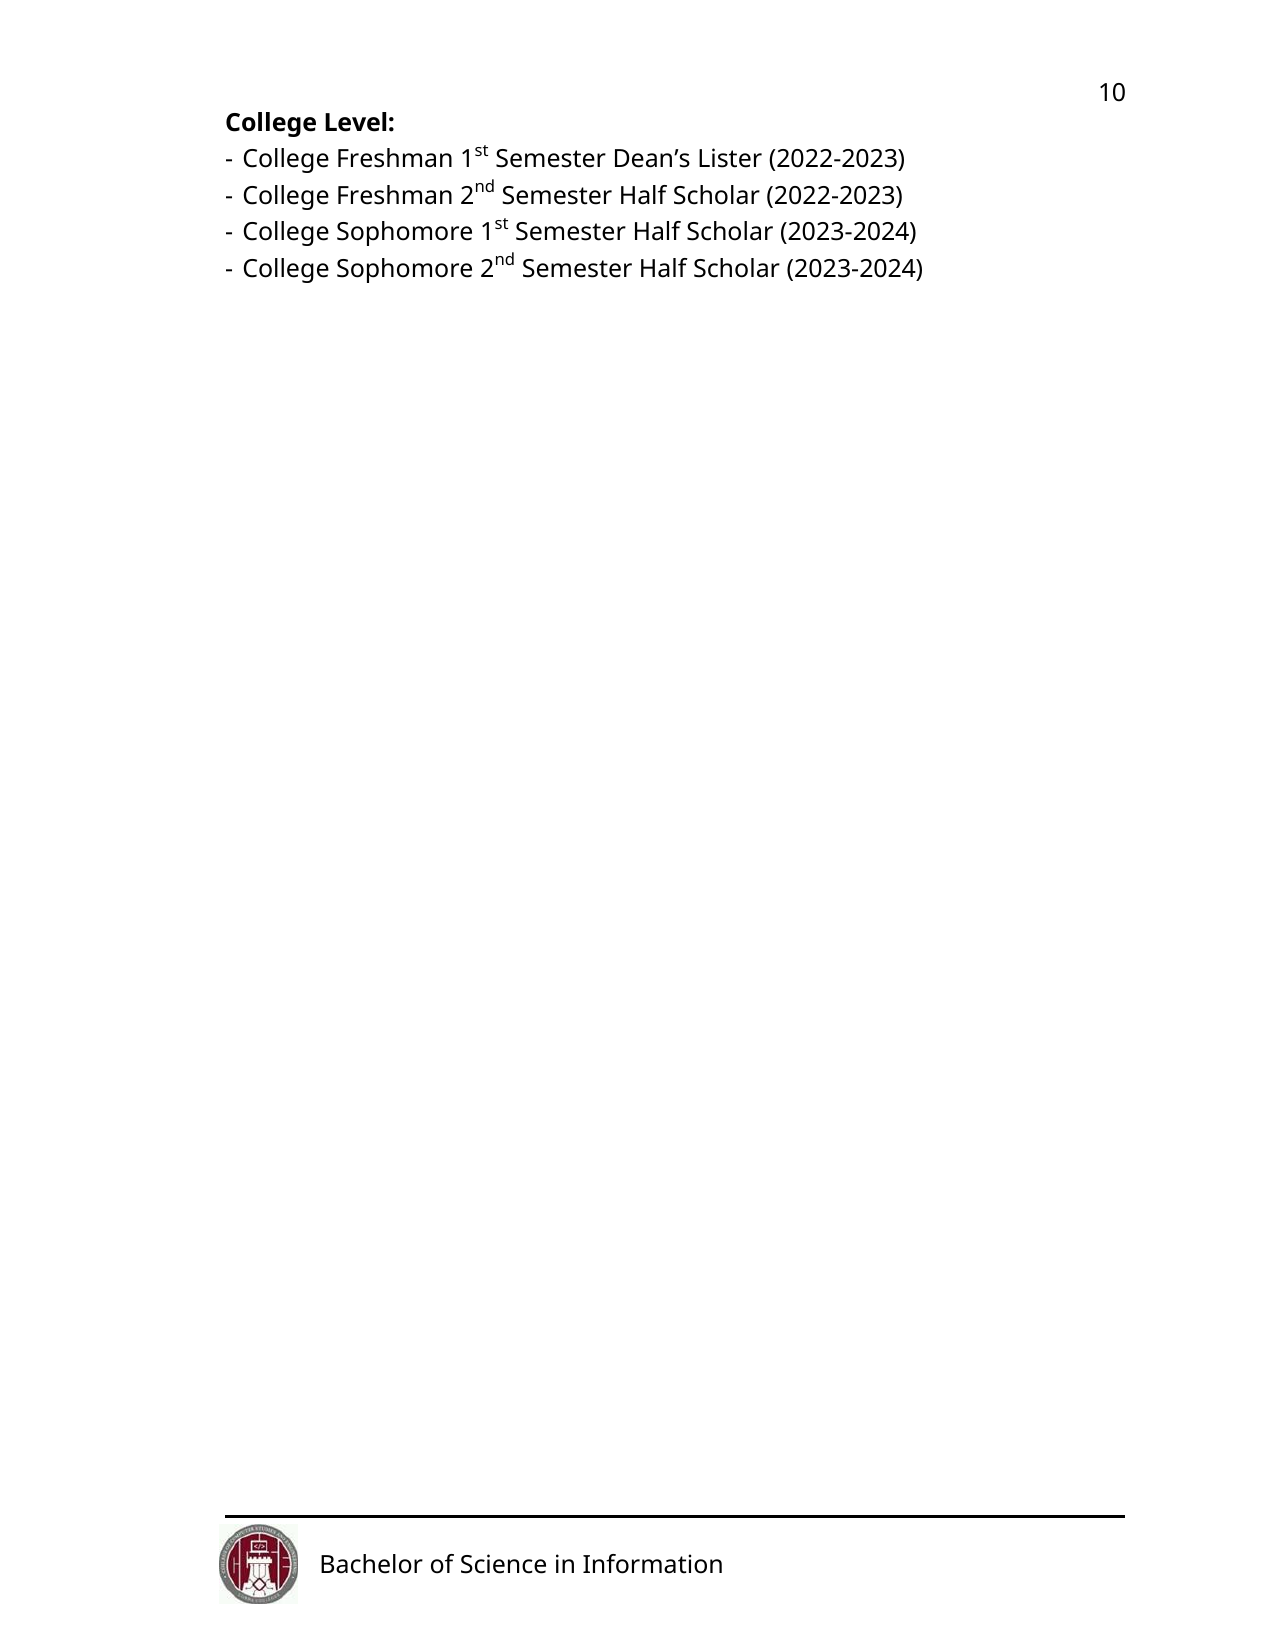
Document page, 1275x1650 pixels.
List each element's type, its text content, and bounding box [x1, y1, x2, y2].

list College Freshman 1st Semester Dean’s Lister (2022-2023) [225, 138, 1162, 175]
list College Sophomore 1st Semester Half Scholar (2023-2024) [225, 211, 1162, 248]
subtitle College Level: [225, 104, 1162, 138]
picture [219, 1524, 298, 1604]
list College Freshman 2nd Semester Half Scholar (2022-2023) [225, 175, 1162, 211]
list College Sophomore 2nd Semester Half Scholar (2023-2024) [225, 248, 1162, 284]
